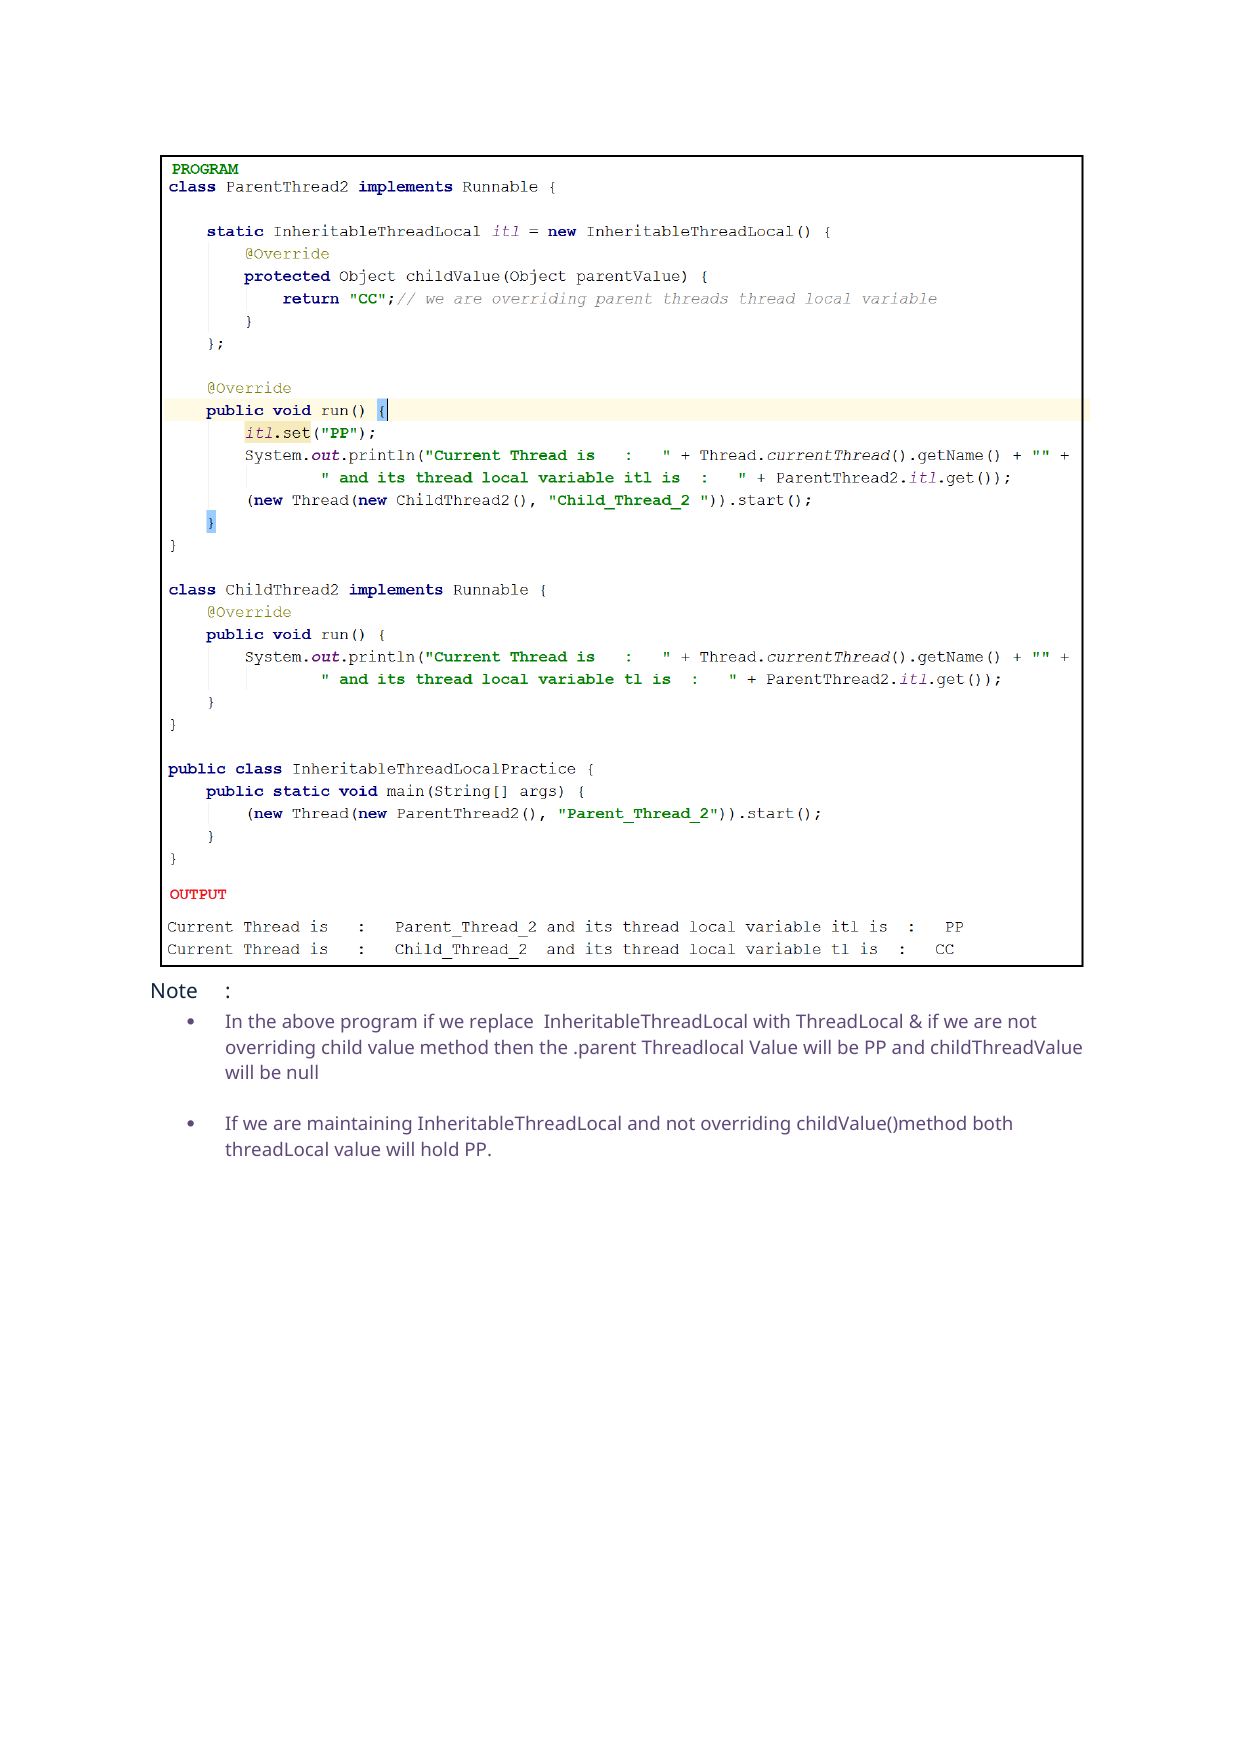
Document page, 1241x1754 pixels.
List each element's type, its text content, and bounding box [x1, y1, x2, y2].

list In the above program if we replace InheritableThreadLocal with ThreadLocal & if we are not overriding child value method then the .parent Threadlocal Value will be PP and childThreadValue will be null [187, 1009, 1090, 1085]
list If we are maintaining InheritableThreadLocal and not overriding childValue()method both threadLocal value will hold PP. [187, 1111, 1090, 1162]
text Note : [150, 976, 1090, 1004]
picture [150, 150, 1090, 972]
